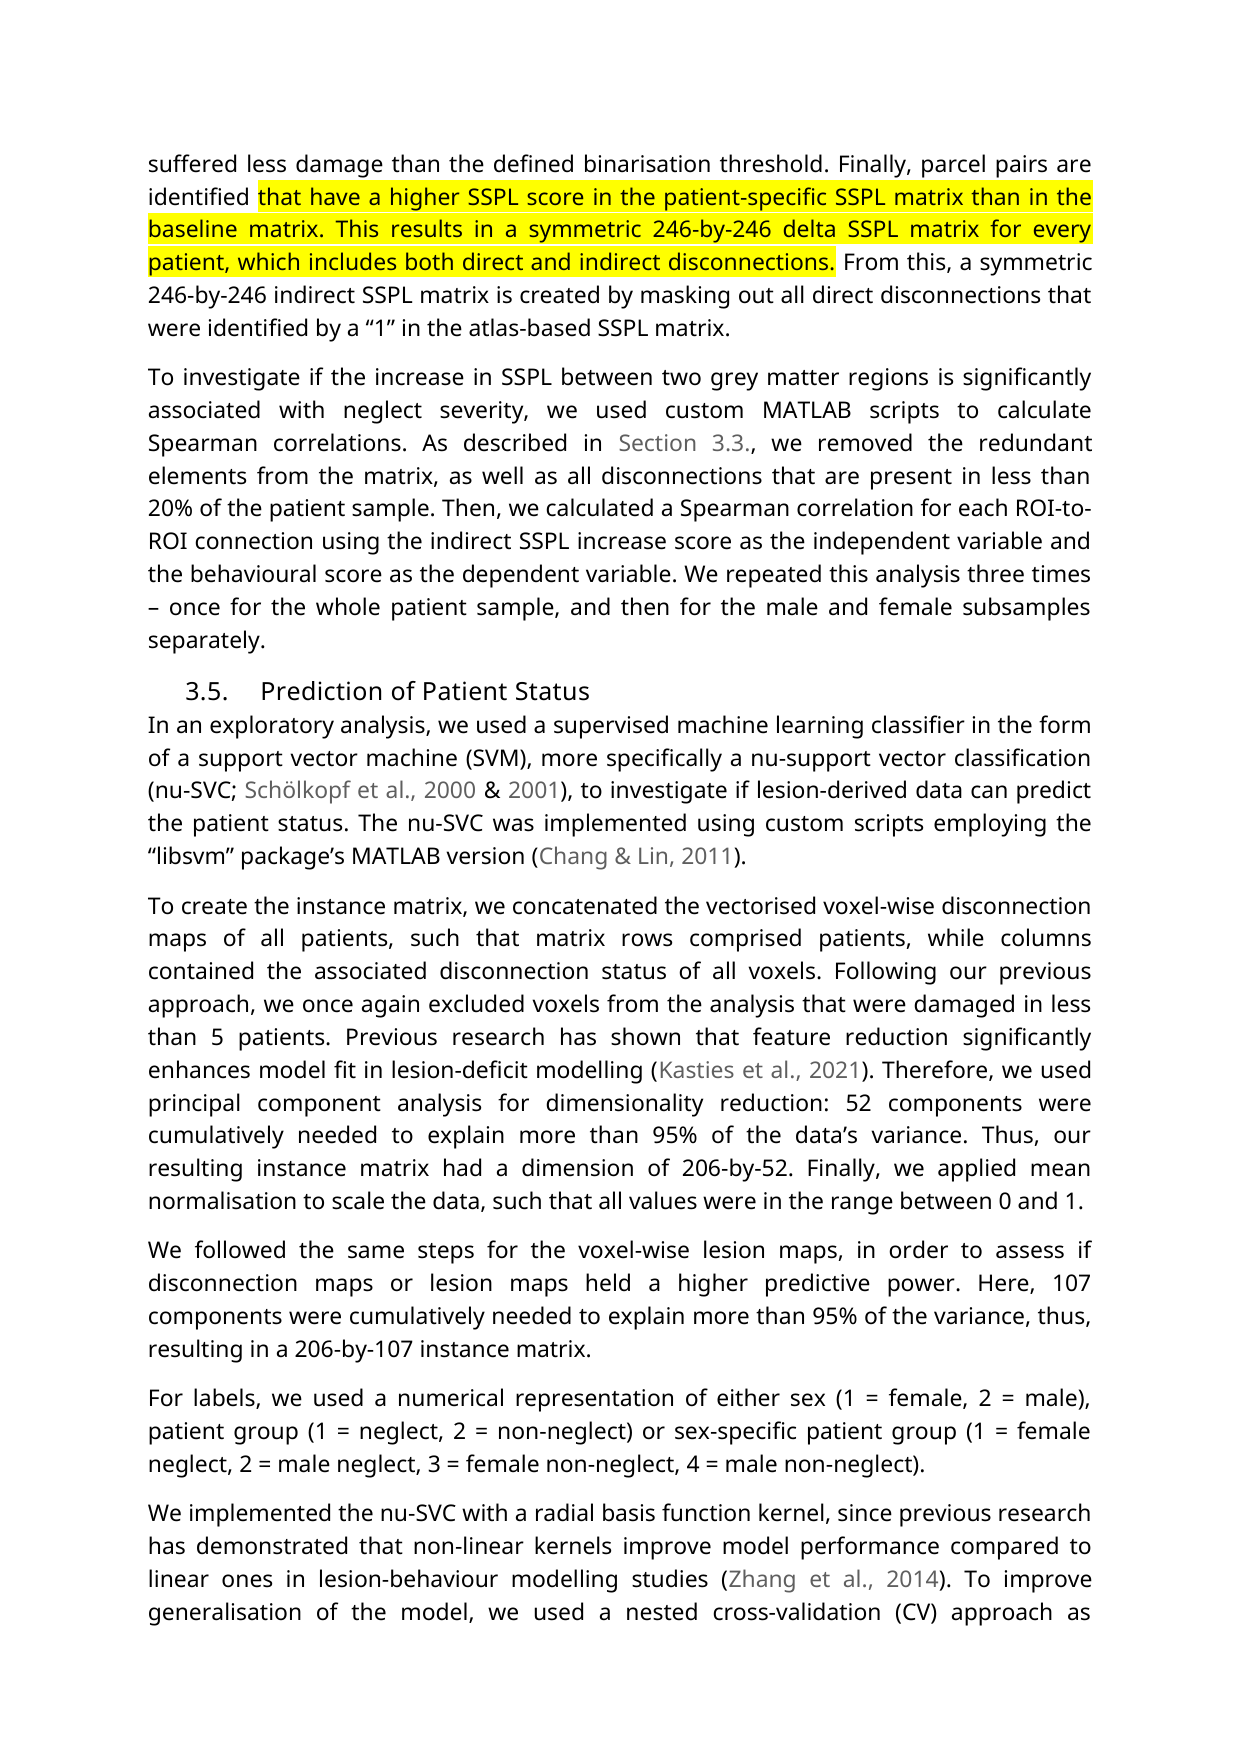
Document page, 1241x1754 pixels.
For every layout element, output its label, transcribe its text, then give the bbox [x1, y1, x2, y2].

text For labels, we used a numerical representation of either sex (1 = female, 2 = male), patient group (1 = neglect, 2 = non-neglect) or sex-specific patient group (1 = female neglect, 2 = male neglect, 3 = female non-neglect, 4 = male non-neglect). [148, 1382, 1093, 1479]
subtitle Prediction of Patient Status [185, 673, 1093, 707]
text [148, 148, 1093, 213]
text To investigate if the increase in SSPL between two grey matter regions is significantly associated with neglect severity, we used custom MATLAB scripts to calculate Spearman correlations. As described in Section 3.3., we removed the redundant elements from the matrix, as well as all disconnections that are present in less than 20% of the patient sample. Then, we calculated a Spearman correlation for each ROI-to-ROI connection using the indirect SSPL increase score as the independent variable and the behavioural score as the dependent variable. We repeated this analysis three times – once for the whole patient sample, and then for the male and female subsamples separately. [148, 361, 1093, 655]
text We followed the same steps for the voxel-wise lesion maps, in order to assess if disconnection maps or lesion maps held a higher predictive power. Here, 107 components were cumulatively needed to explain more than 95% of the variance, thus, resulting in a 206-by-107 instance matrix. [148, 1234, 1093, 1364]
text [148, 1497, 1093, 1627]
text To create the instance matrix, we concatenated the vectorised voxel-wise disconnection maps of all patients, such that matrix rows comprised patients, while columns contained the associated disconnection status of all voxels. Following our previous approach, we once again excluded voxels from the analysis that were damaged in less than 5 patients. Previous research has shown that feature reduction significantly enhances model fit in lesion-deficit modelling (Kasties et al., 2021). Therefore, we used principal component analysis for dimensionality reduction: 52 components were cumulatively needed to explain more than 95% of the data’s variance. Thus, our resulting instance matrix had a dimension of 206-by-52. Finally, we applied mean normalisation to scale the data, such that all values were in the range between 0 and 1. [148, 889, 1093, 1216]
text In an exploratory analysis, we used a supervised machine learning classifier in the form of a support vector machine (SVM), more specifically a nu-support vector classification (nu-SVC; Schölkopf et al., 2000 & 2001), to investigate if lesion-derived data can predict the patient status. The nu-SVC was implemented using custom scripts employing the “libsvm” package’s MATLAB version (Chang & Lin, 2011). [148, 709, 1093, 871]
